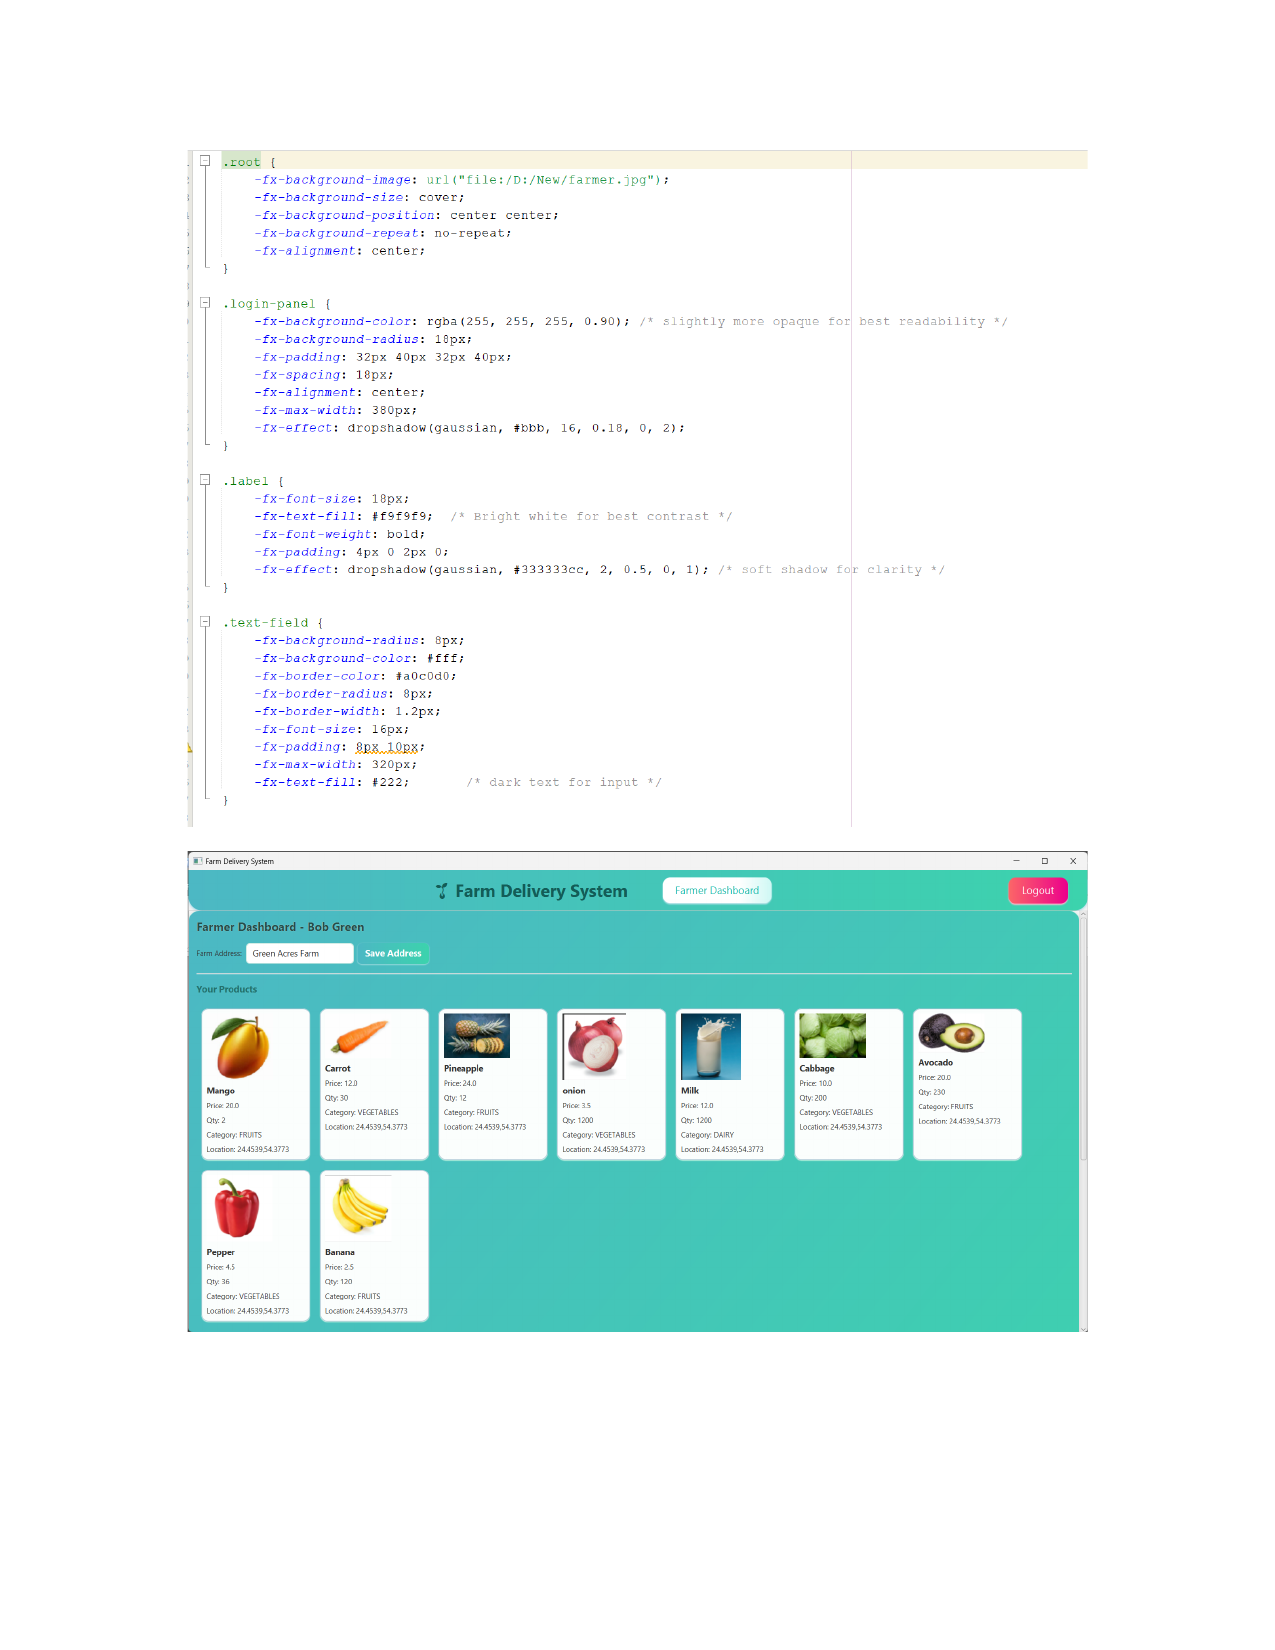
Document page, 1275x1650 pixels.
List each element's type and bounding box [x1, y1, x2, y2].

picture [187, 150, 1088, 827]
picture [187, 851, 1088, 1332]
